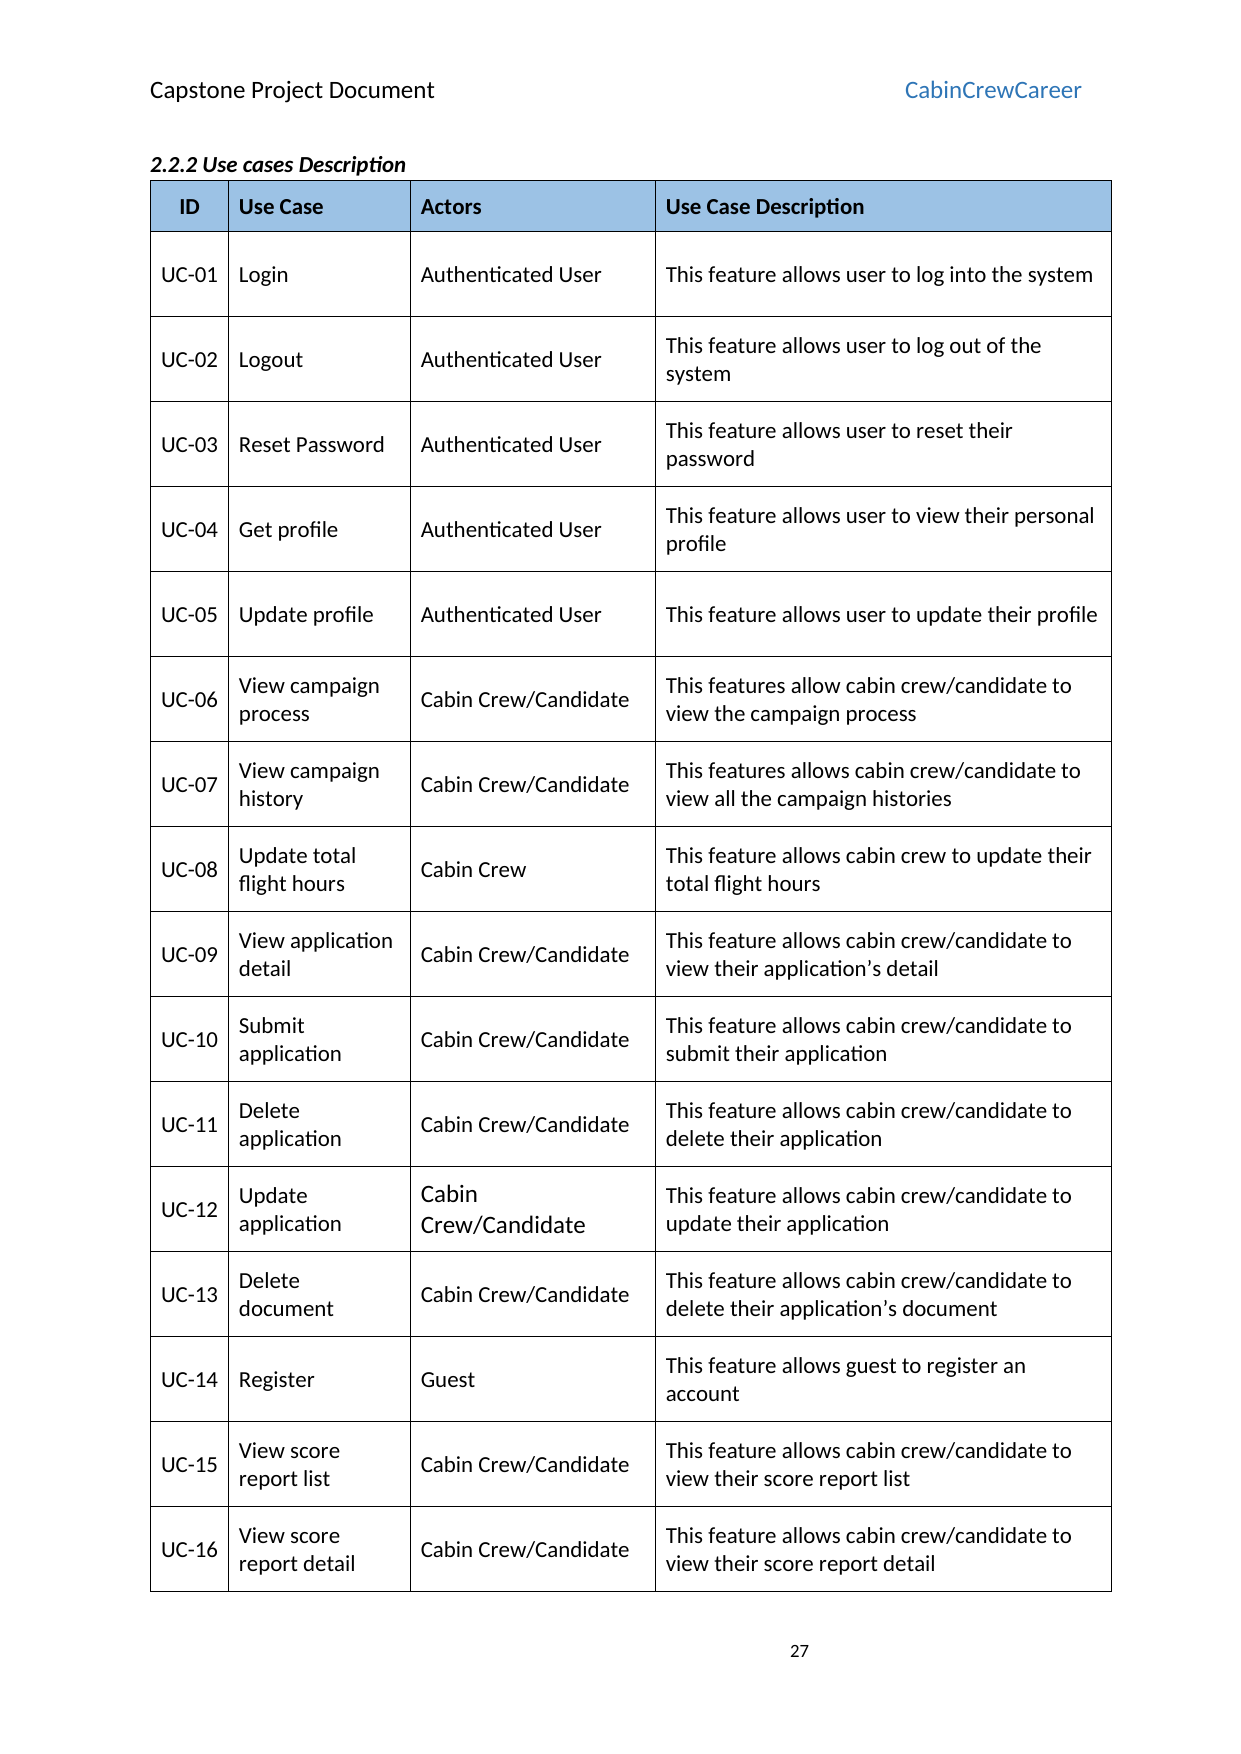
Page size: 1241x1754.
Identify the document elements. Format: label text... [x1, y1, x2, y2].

table_cell Guest [411, 1337, 655, 1421]
table_cell UC-07 [151, 742, 228, 826]
table_cell UC-10 [151, 997, 228, 1081]
table_cell This feature allows cabin crew/candidate to delete their application’s document [656, 1252, 1111, 1336]
table_cell Update profile [229, 572, 410, 656]
table_cell Update application [229, 1167, 410, 1251]
table_cell This feature allows user to update their profile [656, 572, 1111, 656]
table_cell This feature allows cabin crew/candidate to submit their application [656, 997, 1111, 1081]
table_cell View score report list [229, 1422, 410, 1506]
table_cell This feature allows user to reset their password [656, 402, 1111, 486]
table_cell Login [229, 232, 410, 316]
subtitle 2.2.2 Use cases Description [150, 150, 1090, 178]
table_cell Cabin Crew/Candidate [411, 1422, 655, 1506]
table_cell Authenticated User [411, 232, 655, 316]
table_cell This features allows cabin crew/candidate to view all the campaign histories [656, 742, 1111, 826]
table_cell Authenticated User [411, 487, 655, 571]
table_cell This feature allows user to log into the system [656, 232, 1111, 316]
table_cell Cabin Crew/Candidate [411, 1167, 655, 1251]
table_cell UC-04 [151, 487, 228, 571]
table_cell Delete document [229, 1252, 410, 1336]
table_cell Cabin Crew/Candidate [411, 912, 655, 996]
table_cell Cabin Crew/Candidate [411, 1082, 655, 1166]
table_cell Delete application [229, 1082, 410, 1166]
table_cell Authenticated User [411, 402, 655, 486]
table_header Use Case Description [656, 181, 1111, 231]
table_cell UC-02 [151, 317, 228, 401]
table_cell This feature allows cabin crew/candidate to update their application [656, 1167, 1111, 1251]
table_cell View application detail [229, 912, 410, 996]
table_cell Update total flight hours [229, 827, 410, 911]
table_cell Reset Password [229, 402, 410, 486]
table_cell UC-05 [151, 572, 228, 656]
table_cell Cabin Crew/Candidate [411, 657, 655, 741]
table_cell UC-15 [151, 1422, 228, 1506]
table_cell View campaign history [229, 742, 410, 826]
table_cell Logout [229, 317, 410, 401]
table_cell UC-03 [151, 402, 228, 486]
table_cell This feature allows user to log out of the system [656, 317, 1111, 401]
table_cell UC-12 [151, 1167, 228, 1251]
table_header Actors [411, 181, 655, 231]
table_cell UC-16 [151, 1507, 228, 1591]
table_cell This feature allows cabin crew/candidate to view their score report detail [656, 1507, 1111, 1591]
table_cell UC-06 [151, 657, 228, 741]
table_cell This feature allows cabin crew/candidate to delete their application [656, 1082, 1111, 1166]
table_cell Authenticated User [411, 572, 655, 656]
table_cell Cabin Crew/Candidate [411, 742, 655, 826]
table_cell Submit application [229, 997, 410, 1081]
table_header Use Case [229, 181, 410, 231]
table_header ID [151, 181, 228, 231]
table_cell UC-13 [151, 1252, 228, 1336]
table_cell This feature allows guest to register an account [656, 1337, 1111, 1421]
table_cell Cabin Crew [411, 827, 655, 911]
table_cell View campaign process [229, 657, 410, 741]
table_cell This feature allows cabin crew/candidate to view their score report list [656, 1422, 1111, 1506]
table_cell This feature allows user to view their personal profile [656, 487, 1111, 571]
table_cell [411, 1507, 655, 1591]
table_cell This feature allows cabin crew to update their total flight hours [656, 827, 1111, 911]
table_cell UC-11 [151, 1082, 228, 1166]
table_cell This features allow cabin crew/candidate to view the campaign process [656, 657, 1111, 741]
table_cell UC-01 [151, 232, 228, 316]
table_cell This feature allows cabin crew/candidate to view their application’s detail [656, 912, 1111, 996]
table_cell UC-14 [151, 1337, 228, 1421]
table_cell Get profile [229, 487, 410, 571]
table_cell Cabin Crew/Candidate [411, 997, 655, 1081]
table_cell UC-08 [151, 827, 228, 911]
table_cell Register [229, 1337, 410, 1421]
table_cell UC-09 [151, 912, 228, 996]
table_cell Authenticated User [411, 317, 655, 401]
table_cell View score report detail [229, 1507, 410, 1591]
table_cell Cabin Crew/Candidate [411, 1252, 655, 1336]
